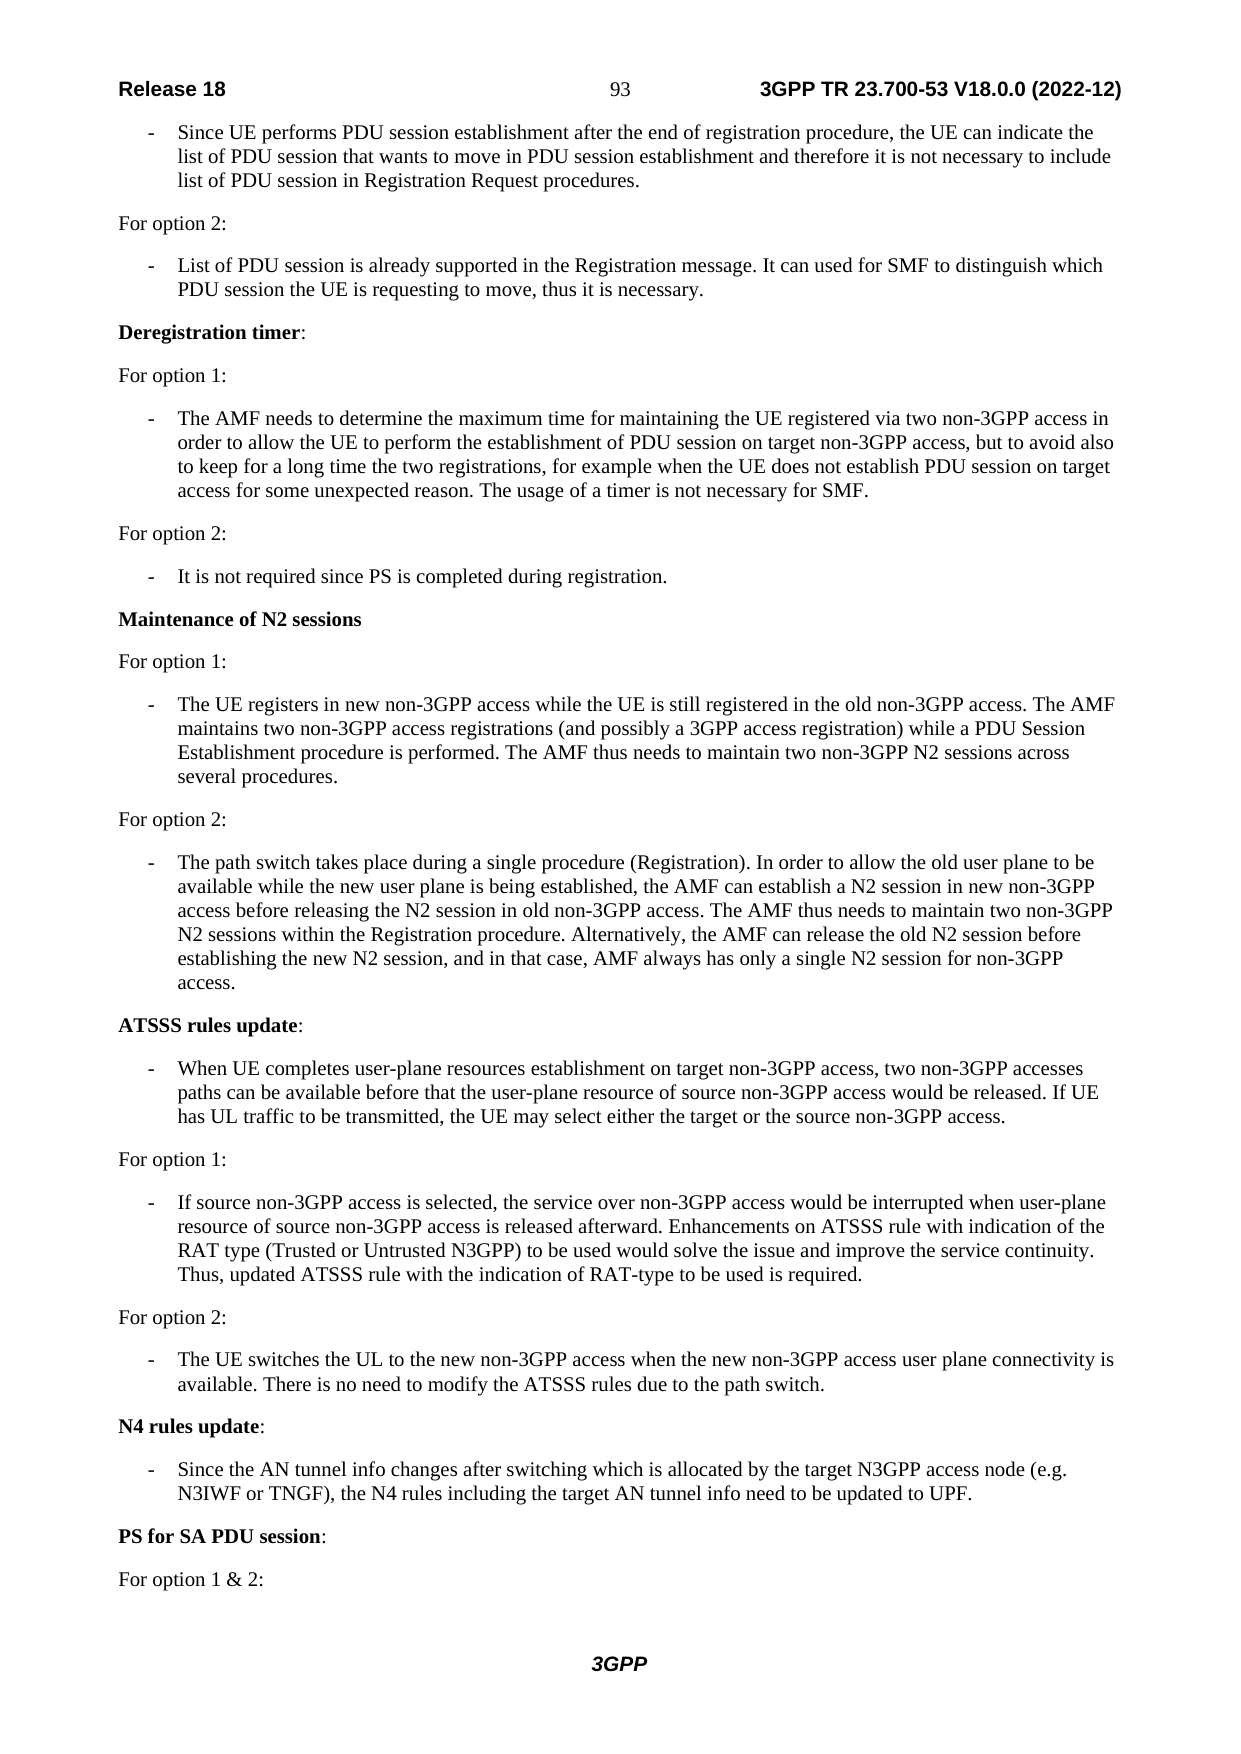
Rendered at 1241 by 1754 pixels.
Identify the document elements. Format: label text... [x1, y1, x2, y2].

text - List of PDU session is already supported in the Registration message. It can used for SMF to distinguish which PDU session the UE is requesting to move, thus it is necessary. [148, 253, 1122, 301]
text Maintenance of N2 sessions [118, 606, 1122, 631]
text For option 2: [118, 1304, 1122, 1329]
text For option 2: [118, 211, 1122, 234]
text ATSSS rules update: [118, 1013, 1122, 1037]
text For option 1: [118, 363, 1122, 387]
text For option 2: [118, 521, 1122, 545]
text For option 1: [118, 649, 1122, 673]
text Deregistration timer: [118, 320, 1122, 344]
text For option 2: [118, 807, 1122, 831]
text - Since UE performs PDU session establishment after the end of registration procedure, the UE can indicate the list of PDU session that wants to move in PDU session establishment and therefore it is not necessary to include list of PDU session in Registration Request procedures. [148, 119, 1122, 192]
text - If source non-3GPP access is selected, the service over non-3GPP access would be interrupted when user-plane resource of source non-3GPP access is released afterward. Enhancements on ATSSS rule with indication of the RAT type (Trusted or Untrusted N3GPP) to be used would solve the issue and improve the service continuity. Thus, updated ATSSS rule with the indication of RAT-type to be used is required. [148, 1189, 1122, 1286]
text - The UE registers in new non-3GPP access while the UE is still registered in the old non-3GPP access. The AMF maintains two non-3GPP access registrations (and possibly a 3GPP access registration) while a PDU Session Establishment procedure is performed. The AMF thus needs to maintain two non-3GPP N2 sessions across several procedures. [148, 692, 1122, 788]
text For option 1: [118, 1147, 1122, 1171]
text N4 rules update: [118, 1414, 1122, 1438]
text PS for SA PDU session: [118, 1524, 1122, 1548]
text - The UE switches the UL to the new non-3GPP access when the new non-3GPP access user plane connectivity is available. There is no need to modify the ATSSS rules due to the path switch. [148, 1347, 1122, 1396]
text - Since the AN tunnel info changes after switching which is allocated by the target N3GPP access node (e.g. N3IWF or TNGF), the N4 rules including the target AN tunnel info need to be updated to UPF. [148, 1457, 1122, 1505]
text - It is not required since PS is completed during registration. [148, 564, 1122, 588]
text - The path switch takes place during a single procedure (Registration). In order to allow the old user plane to be available while the new user plane is being established, the AMF can establish a N2 session in new non-3GPP access before releasing the N2 session in old non-3GPP access. The AMF thus needs to maintain two non-3GPP N2 sessions within the Registration procedure. Alternatively, the AMF can release the old N2 session before establishing the new N2 session, and in that case, AMF always has only a single N2 session for non-3GPP access. [148, 850, 1122, 994]
text For option 1 & 2: [118, 1567, 1122, 1591]
text - The AMF needs to determine the maximum time for maintaining the UE registered via two non-3GPP access in order to allow the UE to perform the establishment of PDU session on target non-3GPP access, but to avoid also to keep for a long time the two registrations, for example when the UE does not establish PDU session on target access for some unexpected reason. The usage of a timer is not necessary for SMF. [148, 406, 1122, 502]
text - When UE completes user-plane resources establishment on target non-3GPP access, two non-3GPP accesses paths can be available before that the user-plane resource of source non-3GPP access would be released. If UE has UL traffic to be transmitted, the UE may select either the target or the source non-3GPP access. [148, 1056, 1122, 1128]
